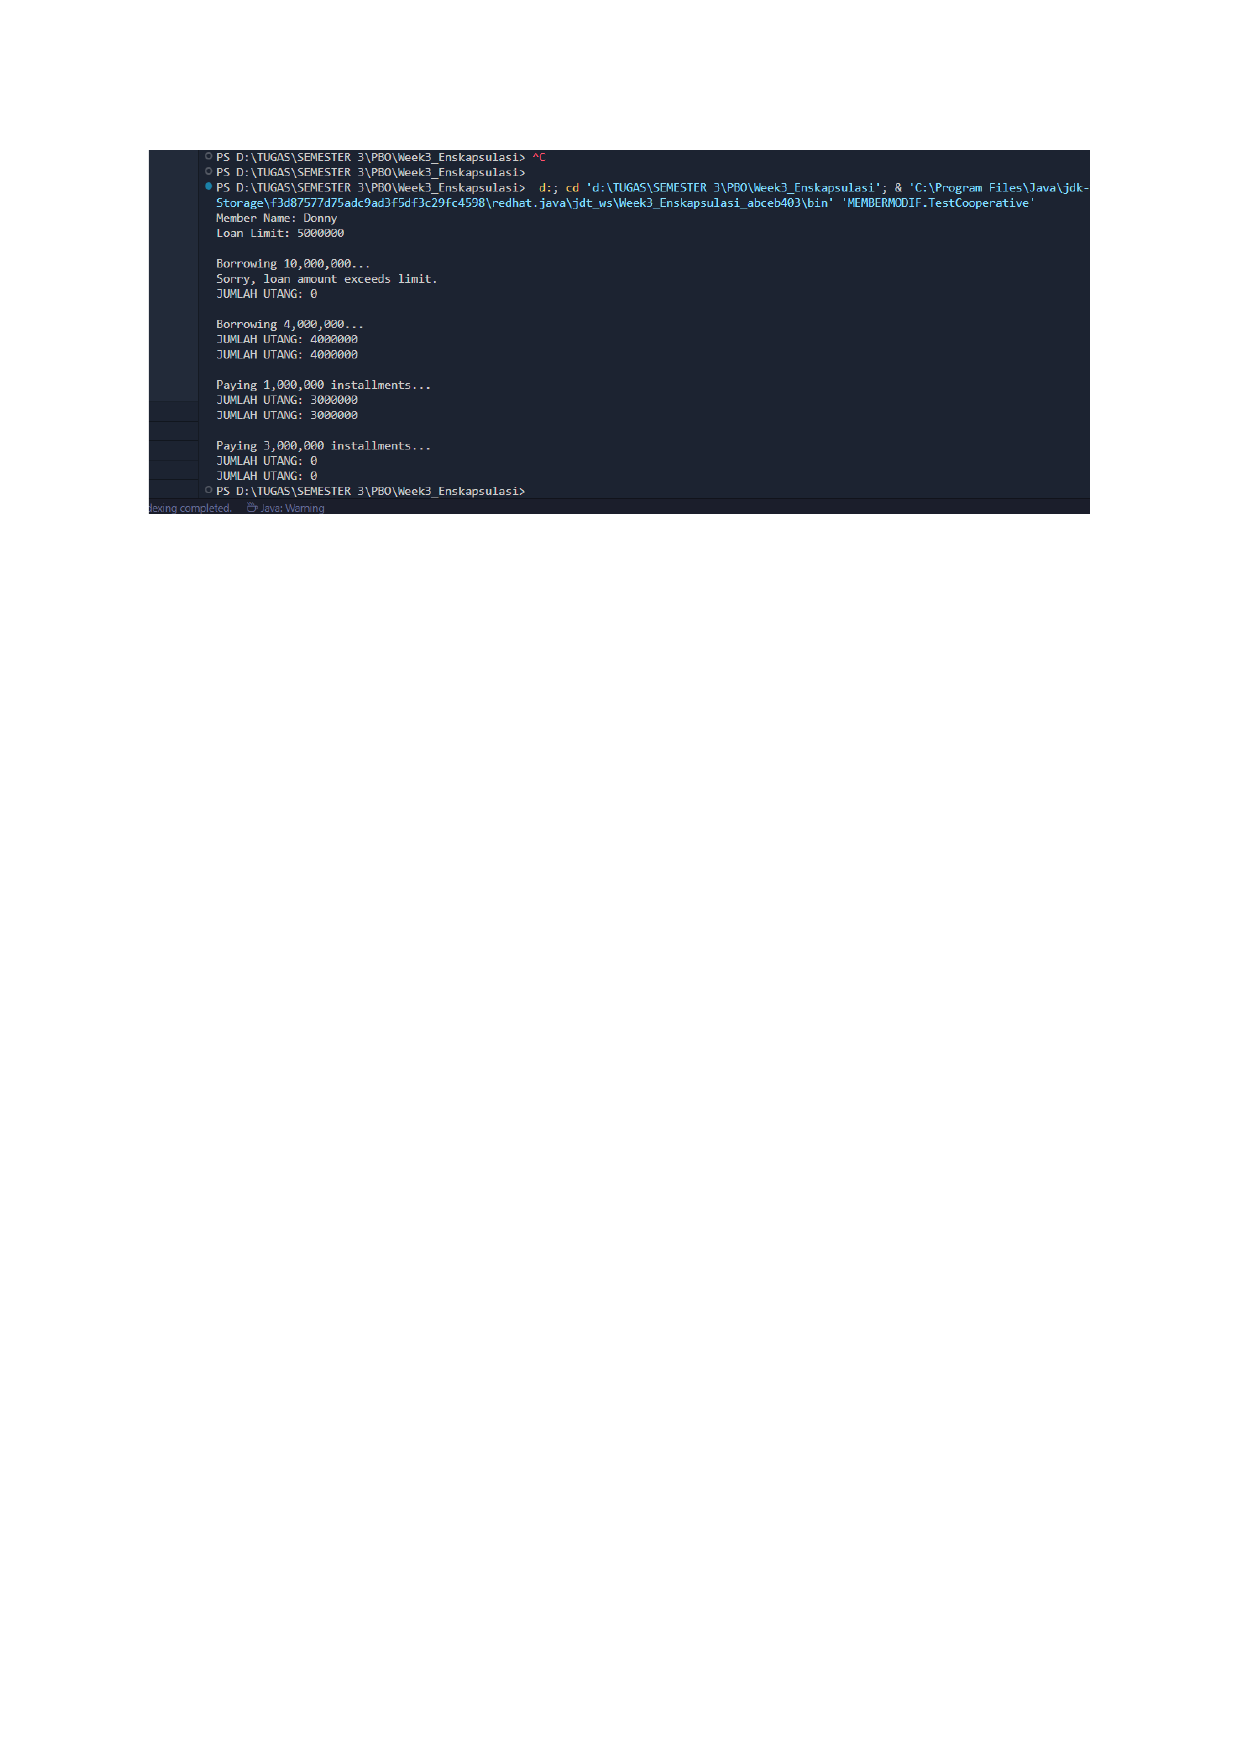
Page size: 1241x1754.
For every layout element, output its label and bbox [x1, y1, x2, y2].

picture [148, 150, 1090, 514]
